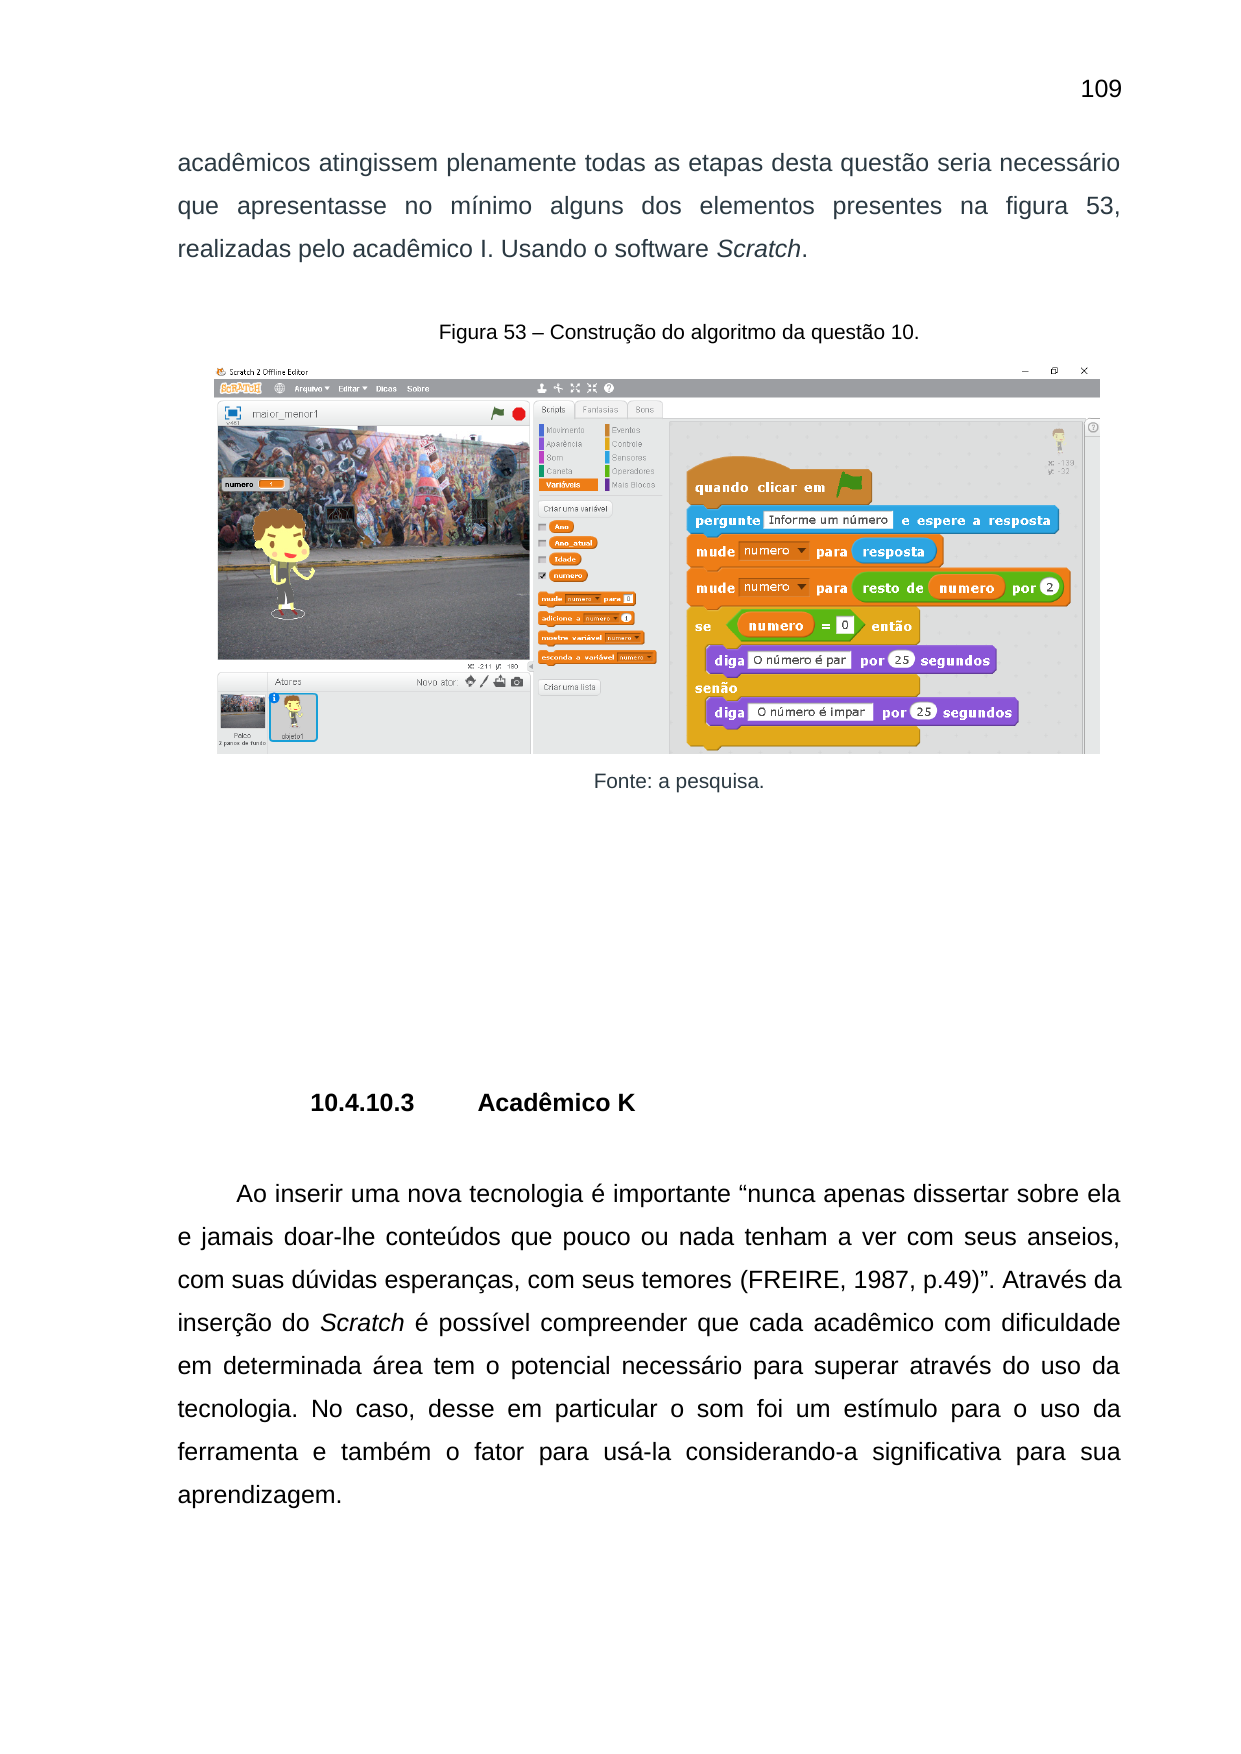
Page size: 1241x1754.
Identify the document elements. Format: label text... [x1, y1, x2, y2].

picture [214, 364, 1100, 754]
text Ao inserir uma nova tecnologia é importante “nunca apenas dissertar sobre ela e jamais doar-lhe conteúdos que pouco ou nada tenham a ver com seus anseios, com suas dúvidas esperanças, com seus temores (FREIRE, 1987, p.49)”. Através da inserção do Scratch é possível compreender que cada acadêmico com dificuldade em determinada área tem o potencial necessário para superar através do uso da tecnologia. No caso, desse em particular o som foi um estímulo para o uso da ferramenta e também o fator para usá-la considerando-a significativa para sua aprendizagem. [177, 1178, 1122, 1509]
subtitle Acadêmico K [251, 1088, 1122, 1117]
text Figura 53 – Construção do algoritmo da questão 10. [177, 319, 1122, 343]
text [177, 148, 1122, 263]
text Fonte: a pesquisa. [177, 768, 1122, 792]
